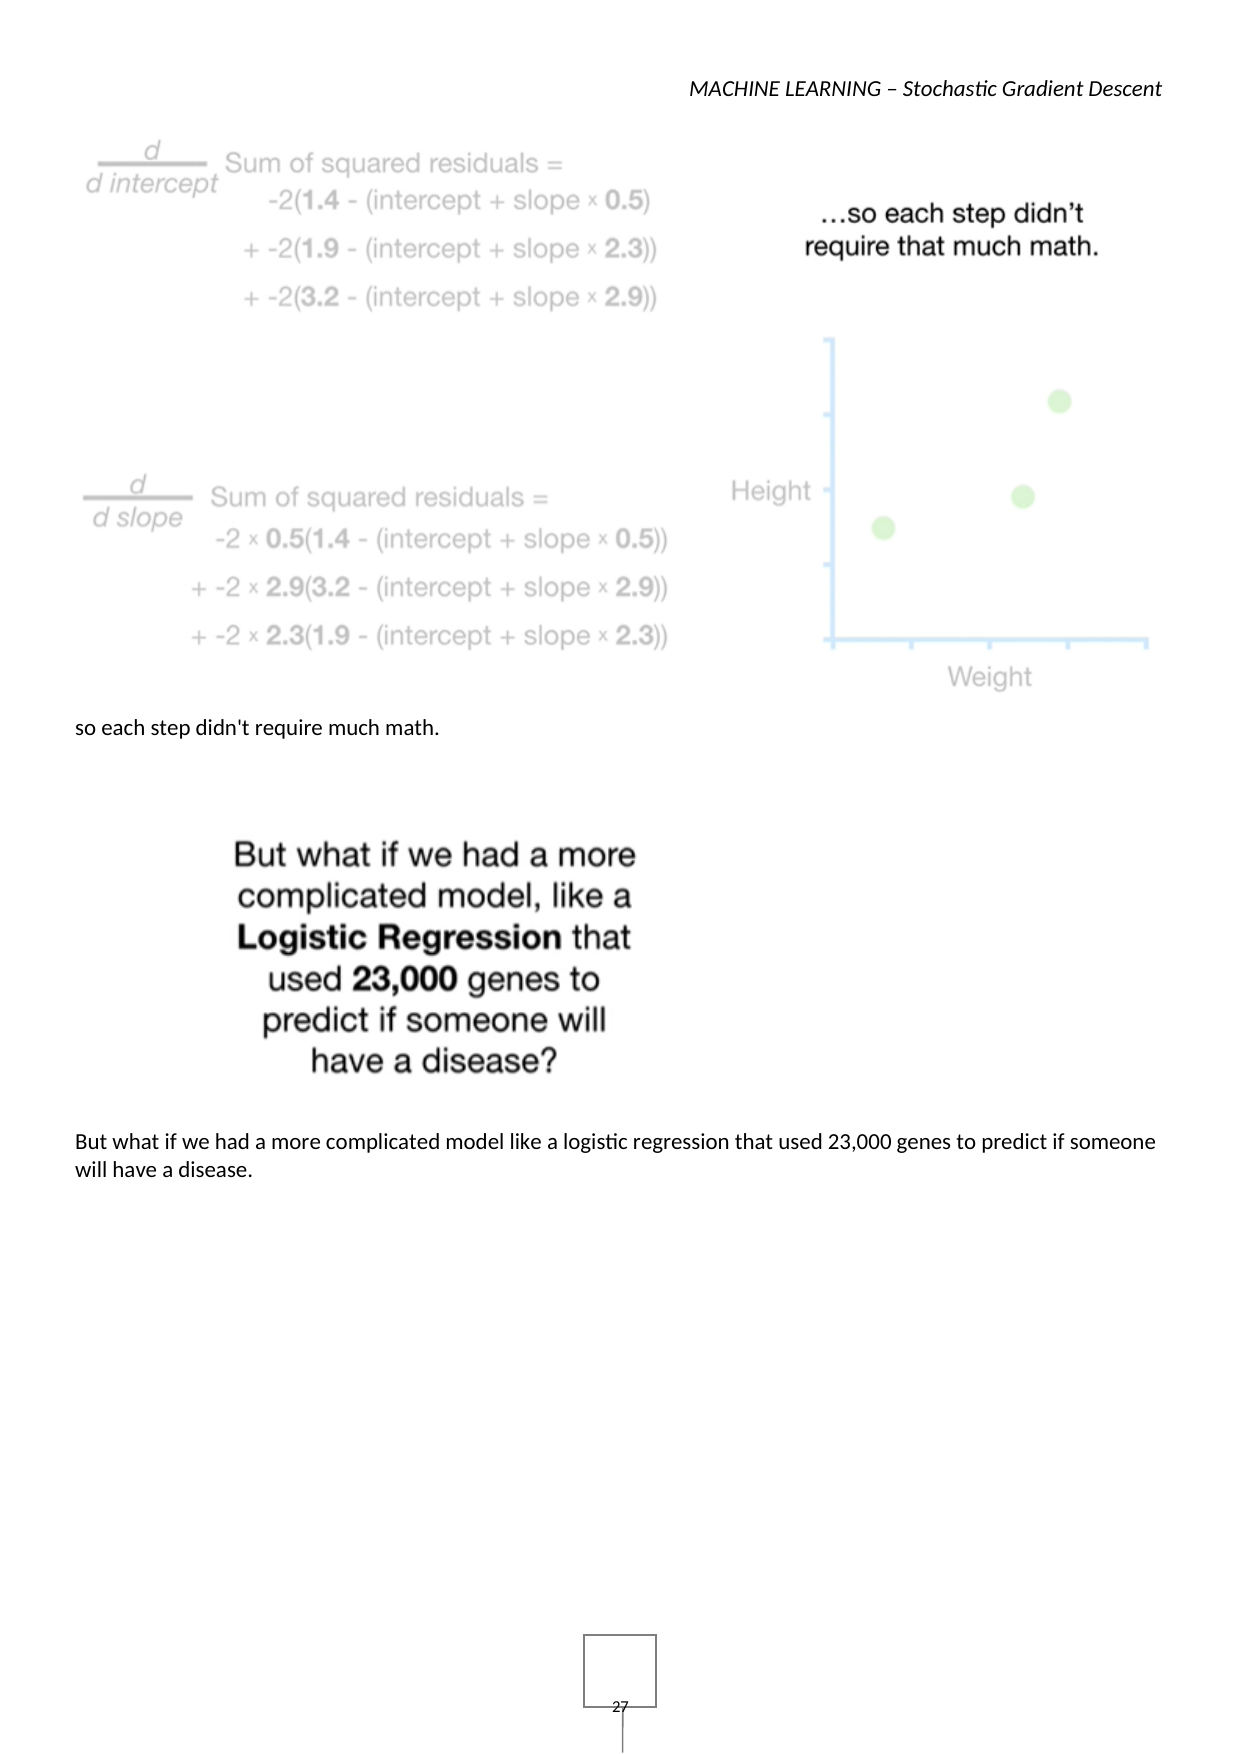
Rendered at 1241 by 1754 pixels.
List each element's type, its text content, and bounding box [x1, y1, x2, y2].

picture [75, 101, 1166, 713]
text so each step didn't require much math. [75, 713, 1165, 741]
text But what if we had a more complicated model like a logistic regression that used 23,000 genes to predict if someone will have a disease. [75, 1127, 1165, 1183]
picture [75, 768, 790, 1127]
